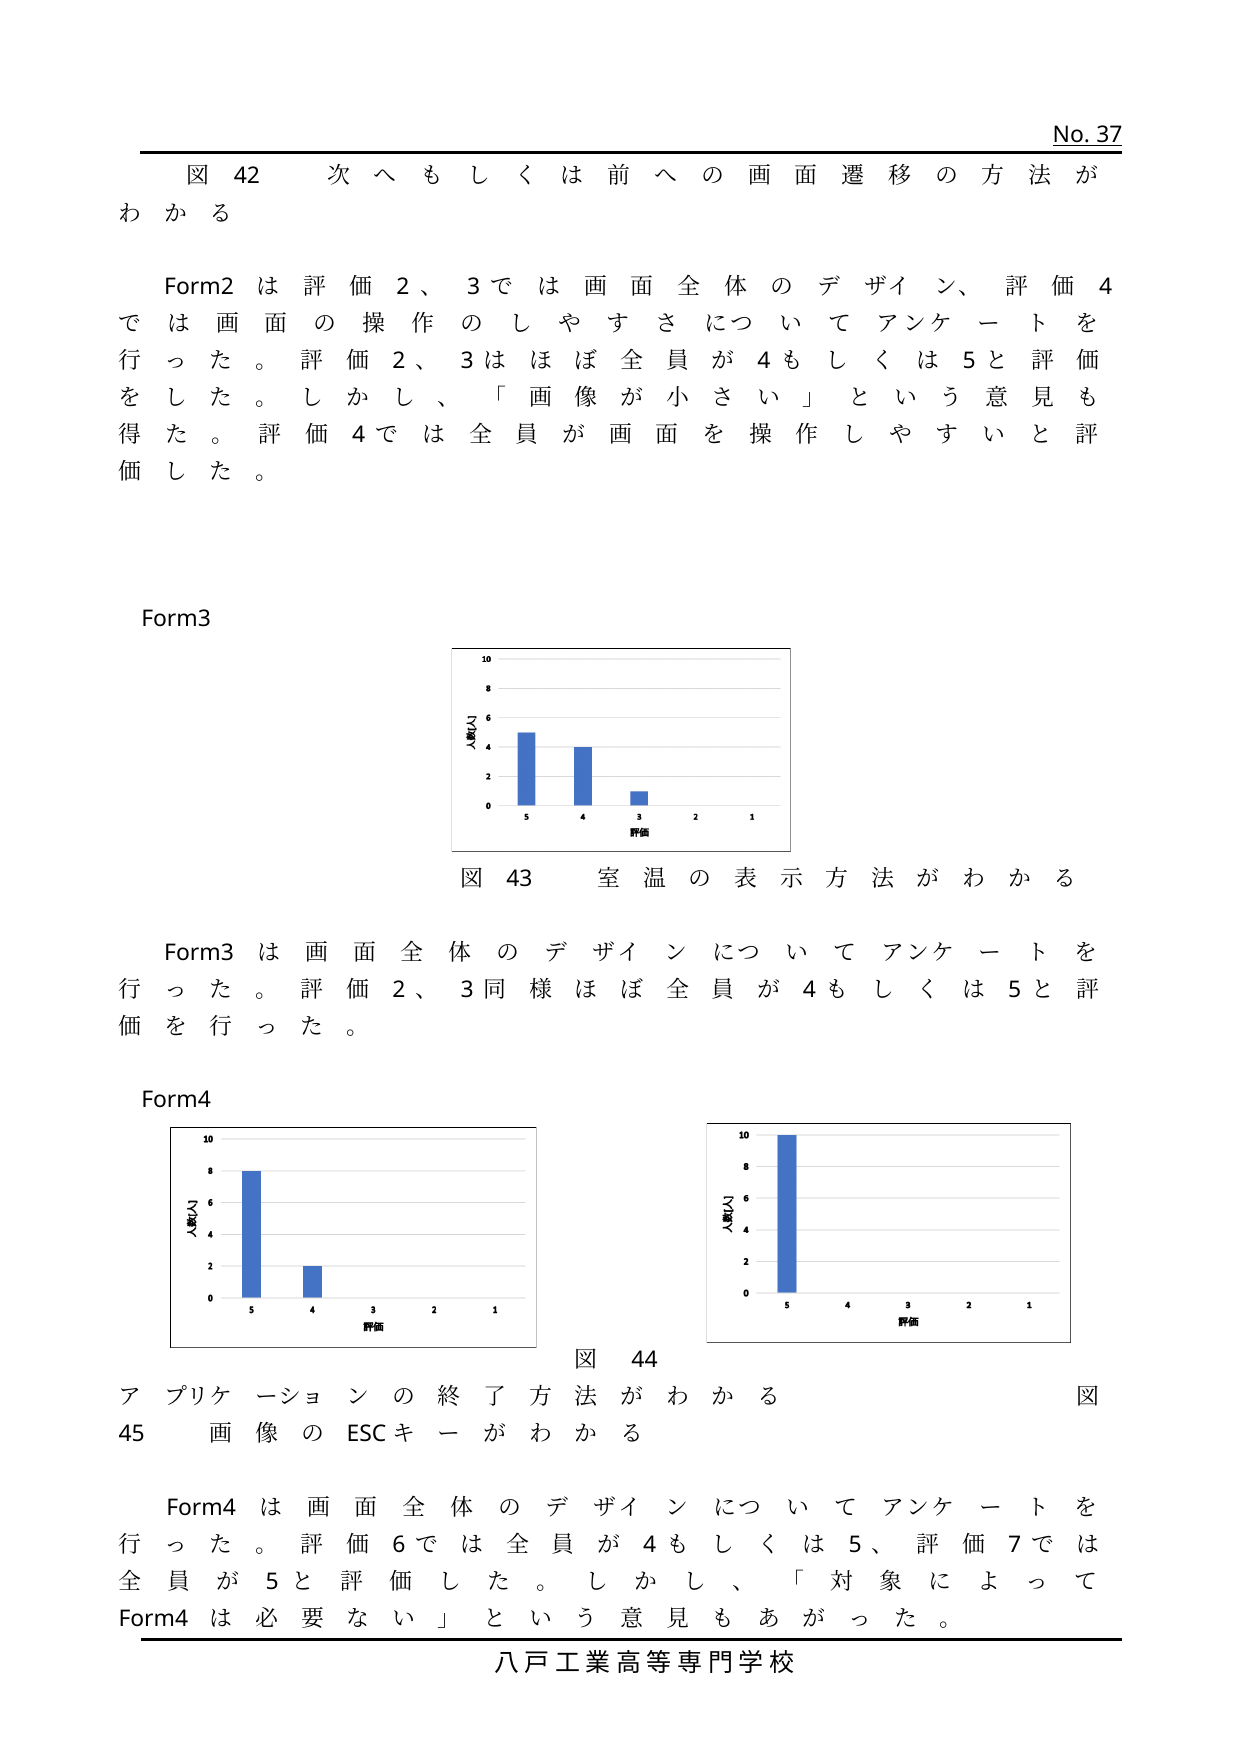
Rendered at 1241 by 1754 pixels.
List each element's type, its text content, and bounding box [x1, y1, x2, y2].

picture [170, 1127, 537, 1348]
text Form3は画面全体のデザインについてアンケートを行った。評価2、3同様ほぼ全員が4もしくは5と評価を行った。 [118, 932, 1122, 1043]
text 図43 室温の表示方法がわかる [118, 858, 1122, 895]
text Form3 [118, 599, 1122, 636]
text Form2は評価2、3では画面全体のデザイン、評価4では画面の操作のしやすさについてアンケートを行った。評価2、3はほぼ全員が4もしくは5と評価をした。しかし、「画像が小さい」という意見も得た。評価4では全員が画面を操作しやすいと評価した。 [118, 267, 1122, 488]
text Form4 [118, 1080, 1122, 1117]
text 図44 アプリケーションの終了方法がわかる 図45 画像のESCキーがわかる [118, 1339, 1122, 1450]
picture [706, 1123, 1071, 1343]
picture [451, 648, 791, 852]
text 図42 次へもしくは前への画面遷移の方法がわかる [118, 156, 1122, 229]
text Form4は画面全体のデザインについてアンケートを行った。評価6では全員が4もしくは5、評価7では全員が5と評価した。しかし、「対象によってForm4は必要ない」という意見もあがった。 [118, 1487, 1122, 1635]
